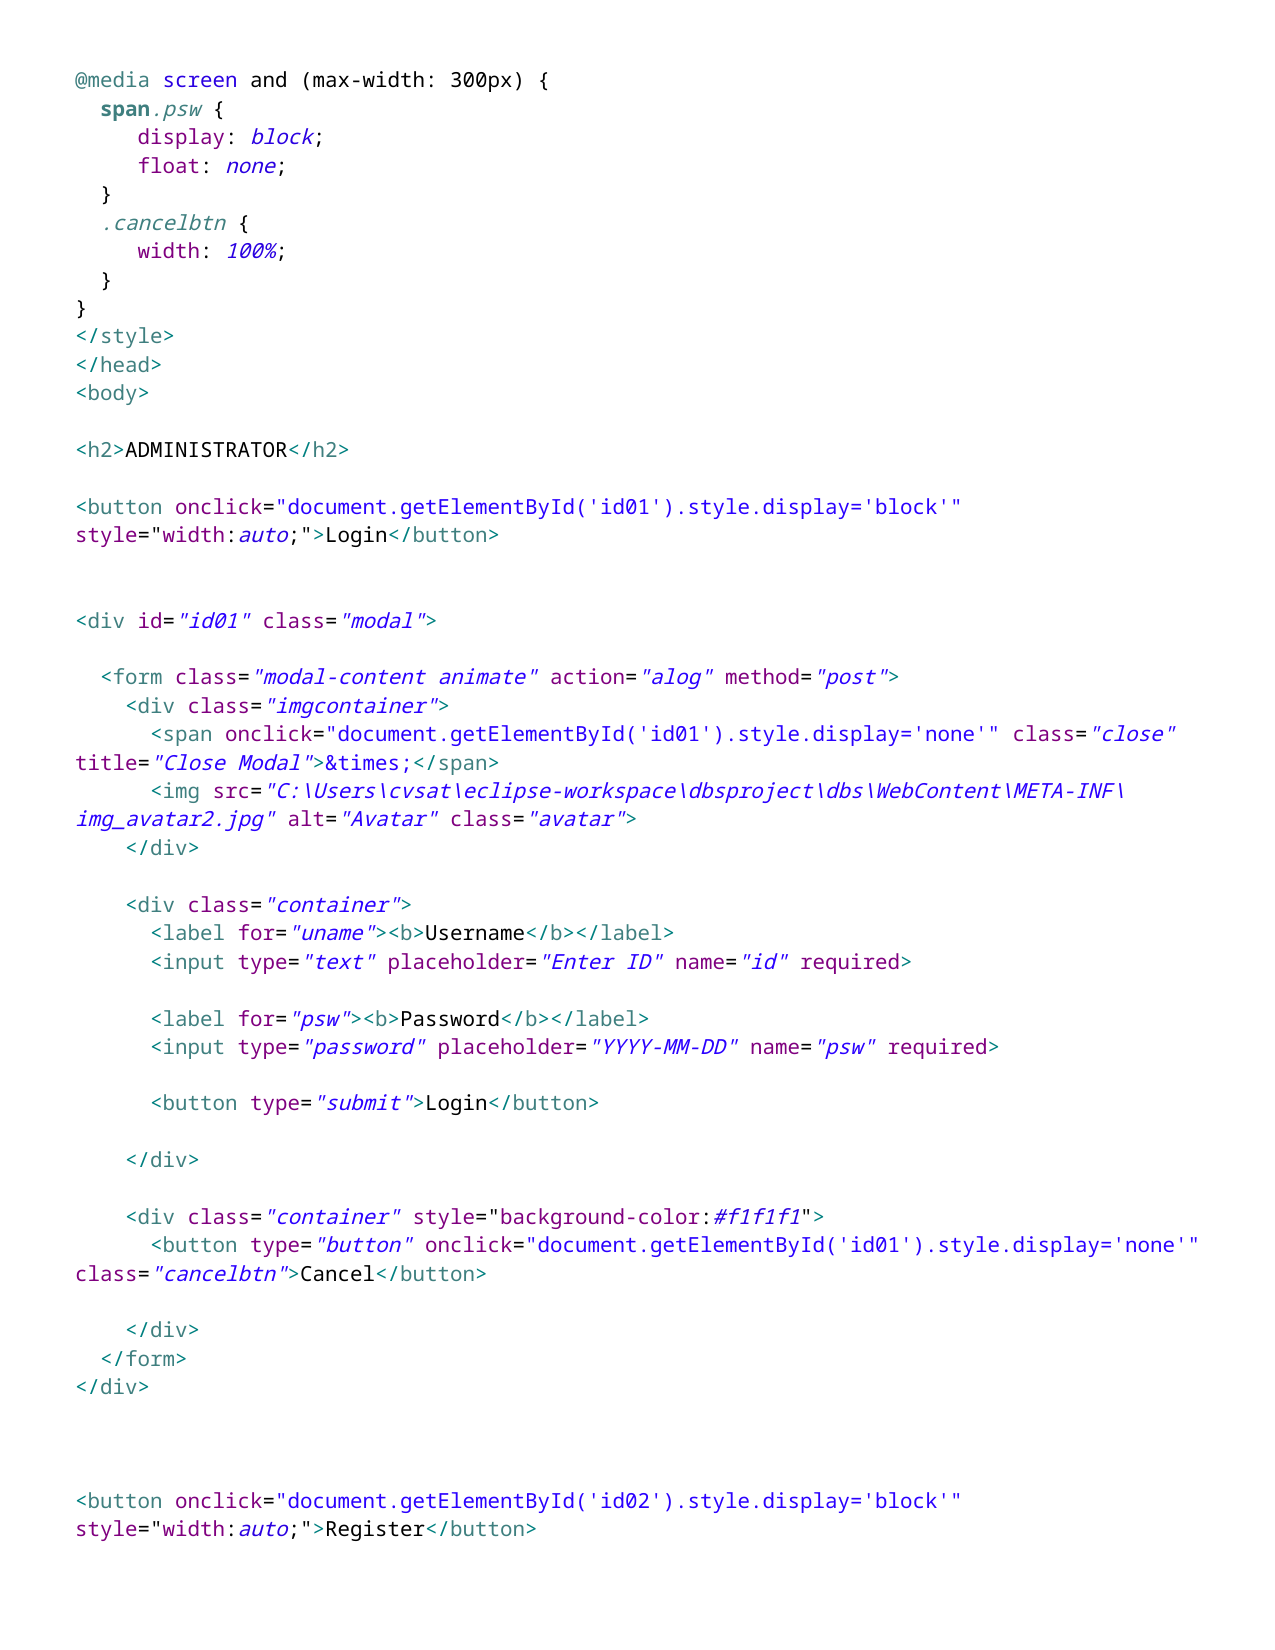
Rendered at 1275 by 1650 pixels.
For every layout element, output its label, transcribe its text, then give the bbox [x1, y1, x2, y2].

text </div> [75, 1145, 1209, 1173]
text <label for="uname"><b>Username</b></label> [75, 918, 1209, 947]
text <button type="button" onclick="document.getElementById('id01').style.display='none'" class="cancelbtn">Cancel</button> [75, 1230, 1209, 1287]
text <button type="submit">Login</button> [75, 1088, 1209, 1117]
text </div> [75, 833, 1209, 861]
text <button onclick="document.getElementById('id01').style.display='block'" style="width:auto;">Login</button> [75, 492, 1209, 549]
text <span onclick="document.getElementById('id01').style.display='none'" class="close" title="Close Modal">&times;</span> [75, 719, 1209, 776]
text span.psw { [75, 94, 1209, 122]
text width: 100%; [75, 236, 1209, 265]
text <form class="modal-content animate" action="alog" method="post"> [75, 662, 1209, 691]
text <div id="id01" class="modal"> [75, 606, 1209, 634]
text <input type="text" placeholder="Enter ID" name="id" required> [75, 947, 1209, 975]
text @media screen and (max-width: 300px) { [75, 66, 1209, 94]
text <button onclick="document.getElementById('id02').style.display='block'" style="width:auto;">Register</button> [75, 1486, 1209, 1543]
text </head> [75, 350, 1209, 378]
text <div class="imgcontainer"> [75, 691, 1209, 719]
text </style> [75, 322, 1209, 350]
text float: none; [75, 151, 1209, 179]
text display: block; [75, 122, 1209, 151]
text } [75, 179, 1209, 208]
text <input type="password" placeholder="YYYY-MM-DD" name="psw" required> [75, 1032, 1209, 1061]
text <img src="C:\Users\cvsat\eclipse-workspace\dbsproject\dbs\WebContent\META-INF\img_avatar2.jpg" alt="Avatar" class="avatar"> [75, 776, 1209, 833]
text </div> [75, 1372, 1209, 1401]
text } [75, 265, 1209, 293]
text .cancelbtn { [75, 208, 1209, 236]
text } [75, 293, 1209, 322]
text <body> [75, 378, 1209, 407]
text <label for="psw"><b>Password</b></label> [75, 1004, 1209, 1032]
text <h2>ADMINISTRATOR</h2> [75, 435, 1209, 464]
text <div class="container"> [75, 890, 1209, 918]
text </form> [75, 1344, 1209, 1372]
text </div> [75, 1315, 1209, 1344]
text <div class="container" style="background-color:#f1f1f1"> [75, 1202, 1209, 1230]
